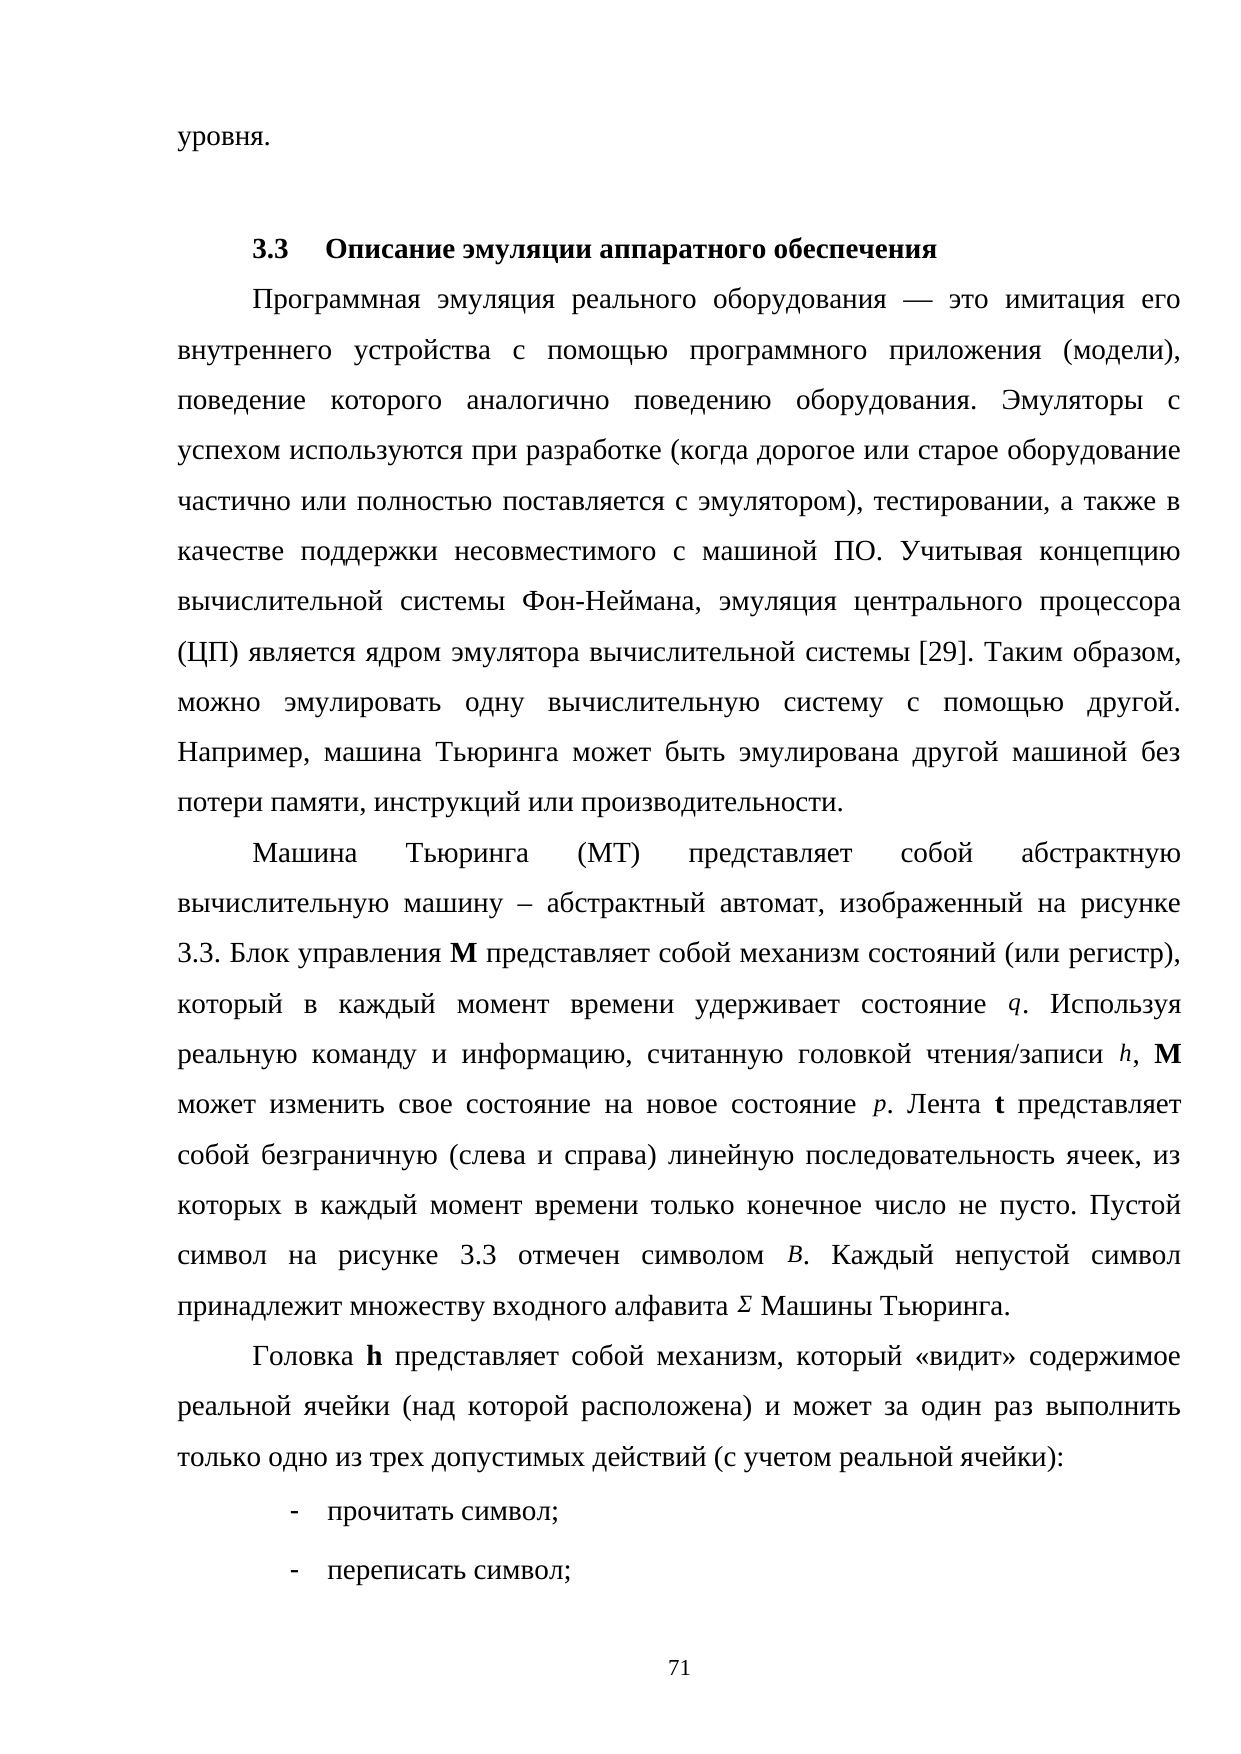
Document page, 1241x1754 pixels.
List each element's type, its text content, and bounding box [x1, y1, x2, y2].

list прочитать символ; [289, 1489, 1182, 1529]
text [177, 118, 1182, 152]
subtitle Описание эмуляции аппаратного обеспечения [177, 231, 1182, 265]
list переписать символ; [289, 1548, 1182, 1588]
text Головка h представляет собой механизм, который «видит» содержимое реальной ячейки (над которой расположена) и может за один раз выполнить только одно из трех допустимых действий (с учетом реальной ячейки): [177, 1338, 1182, 1472]
text Программная эмуляция реального оборудования — это имитация его внутреннего устройства с помощью программного приложения (модели), поведение которого аналогично поведению оборудования. Эмуляторы с успехом используются при разработке (когда дорогое или старое оборудование частично или полностью поставляется с эмулятором), тестировании, а также в качестве поддержки несовместимого с машиной ПО. Учитывая концепцию вычислительной системы Фон-Неймана, эмуляция центрального процессора (ЦП) является ядром эмулятора вычислительной системы [29]. Таким образом, можно эмулировать одну вычислительную систему с помощью другой. Например, машина Тьюринга может быть эмулирована другой машиной без потери памяти, инструкций или производительности. [177, 281, 1182, 818]
text Машина Тьюринга (МТ) представляет собой абстрактную вычислительную машину – абстрактный автомат, изображенный на рисунке 3.3. Блок управления М представляет собой механизм состояний (или регистр), который в каждый момент времени удерживает состояние . Используя реальную команду и информацию, считанную головкой чтения/записи , M может изменить свое состояние на новое состояние . Лента t представляет собой безграничную (слева и справа) линейную последовательность ячеек, из которых в каждый момент времени только конечное число не пусто. Пустой символ на рисунке 3.3 отмечен символом . Каждый непустой символ принадлежит множеству входного алфавита Машины Тьюринга. [177, 835, 1182, 1321]
